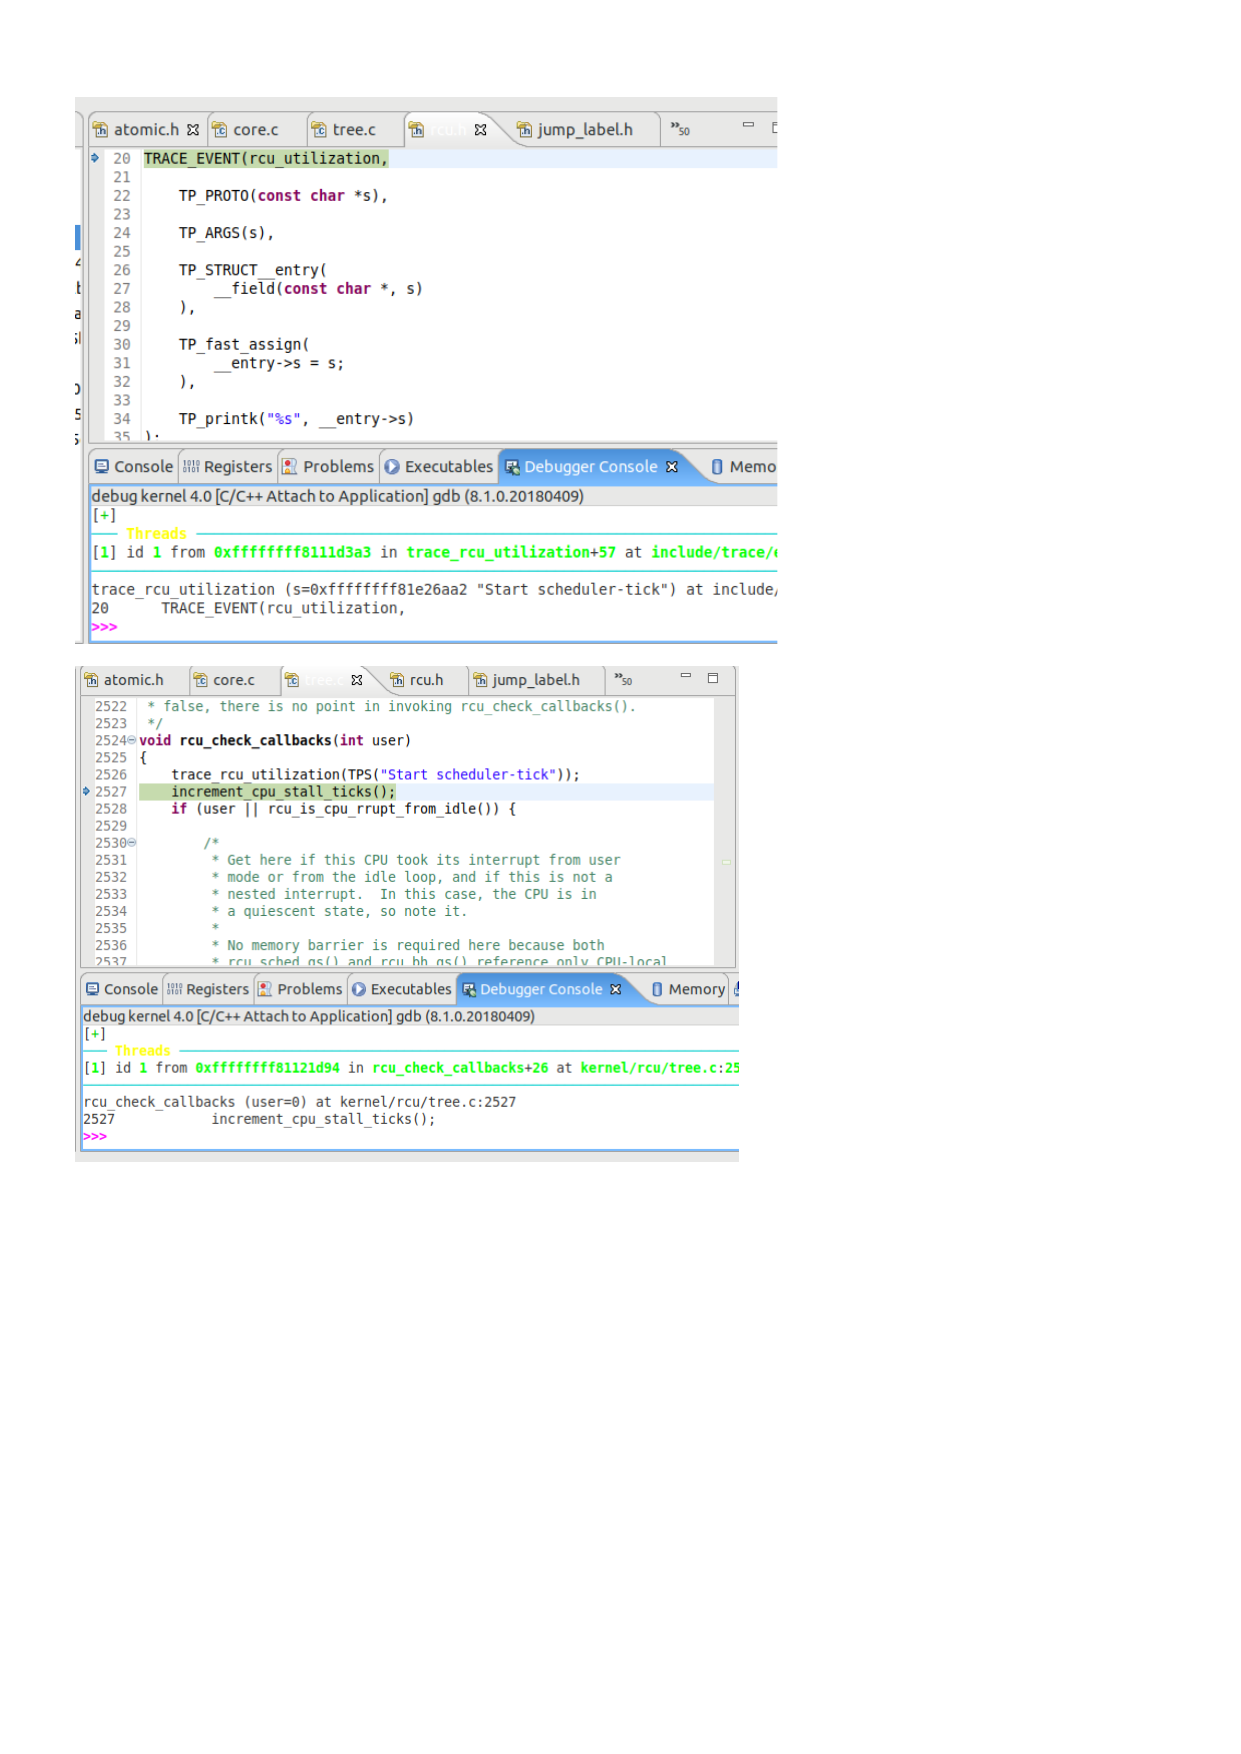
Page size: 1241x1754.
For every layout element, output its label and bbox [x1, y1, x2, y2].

picture [75, 666, 739, 1162]
picture [75, 97, 778, 644]
